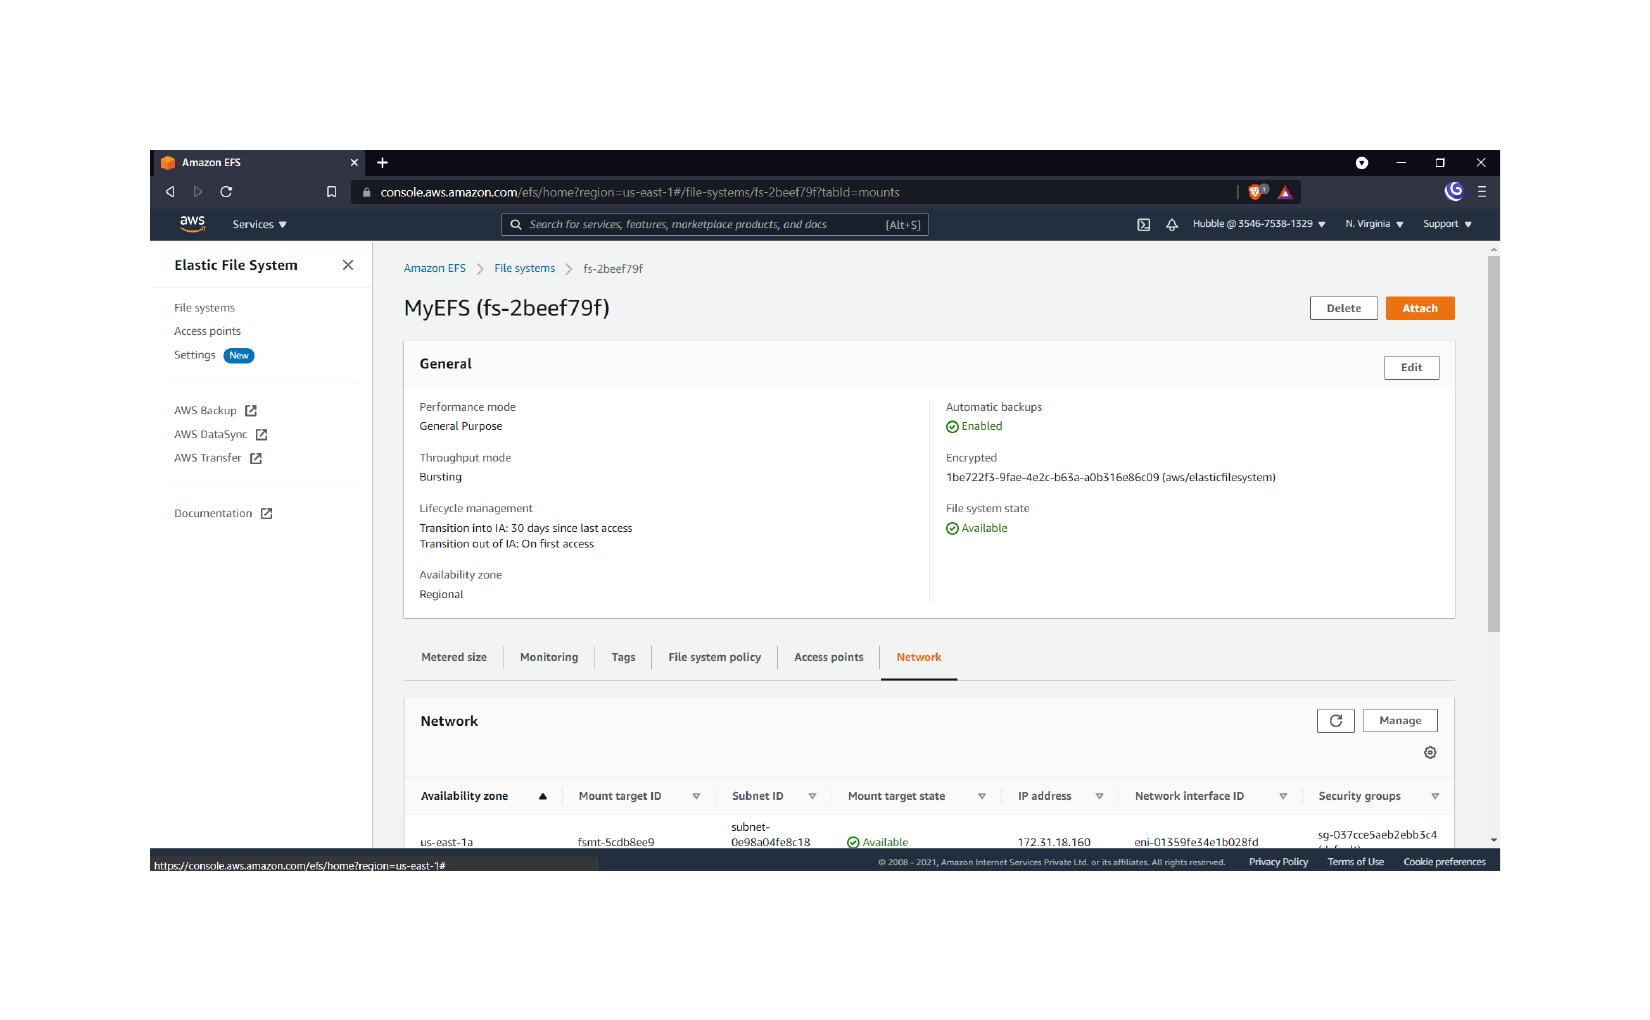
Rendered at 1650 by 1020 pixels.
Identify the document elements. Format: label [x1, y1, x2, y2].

picture [150, 150, 1500, 871]
